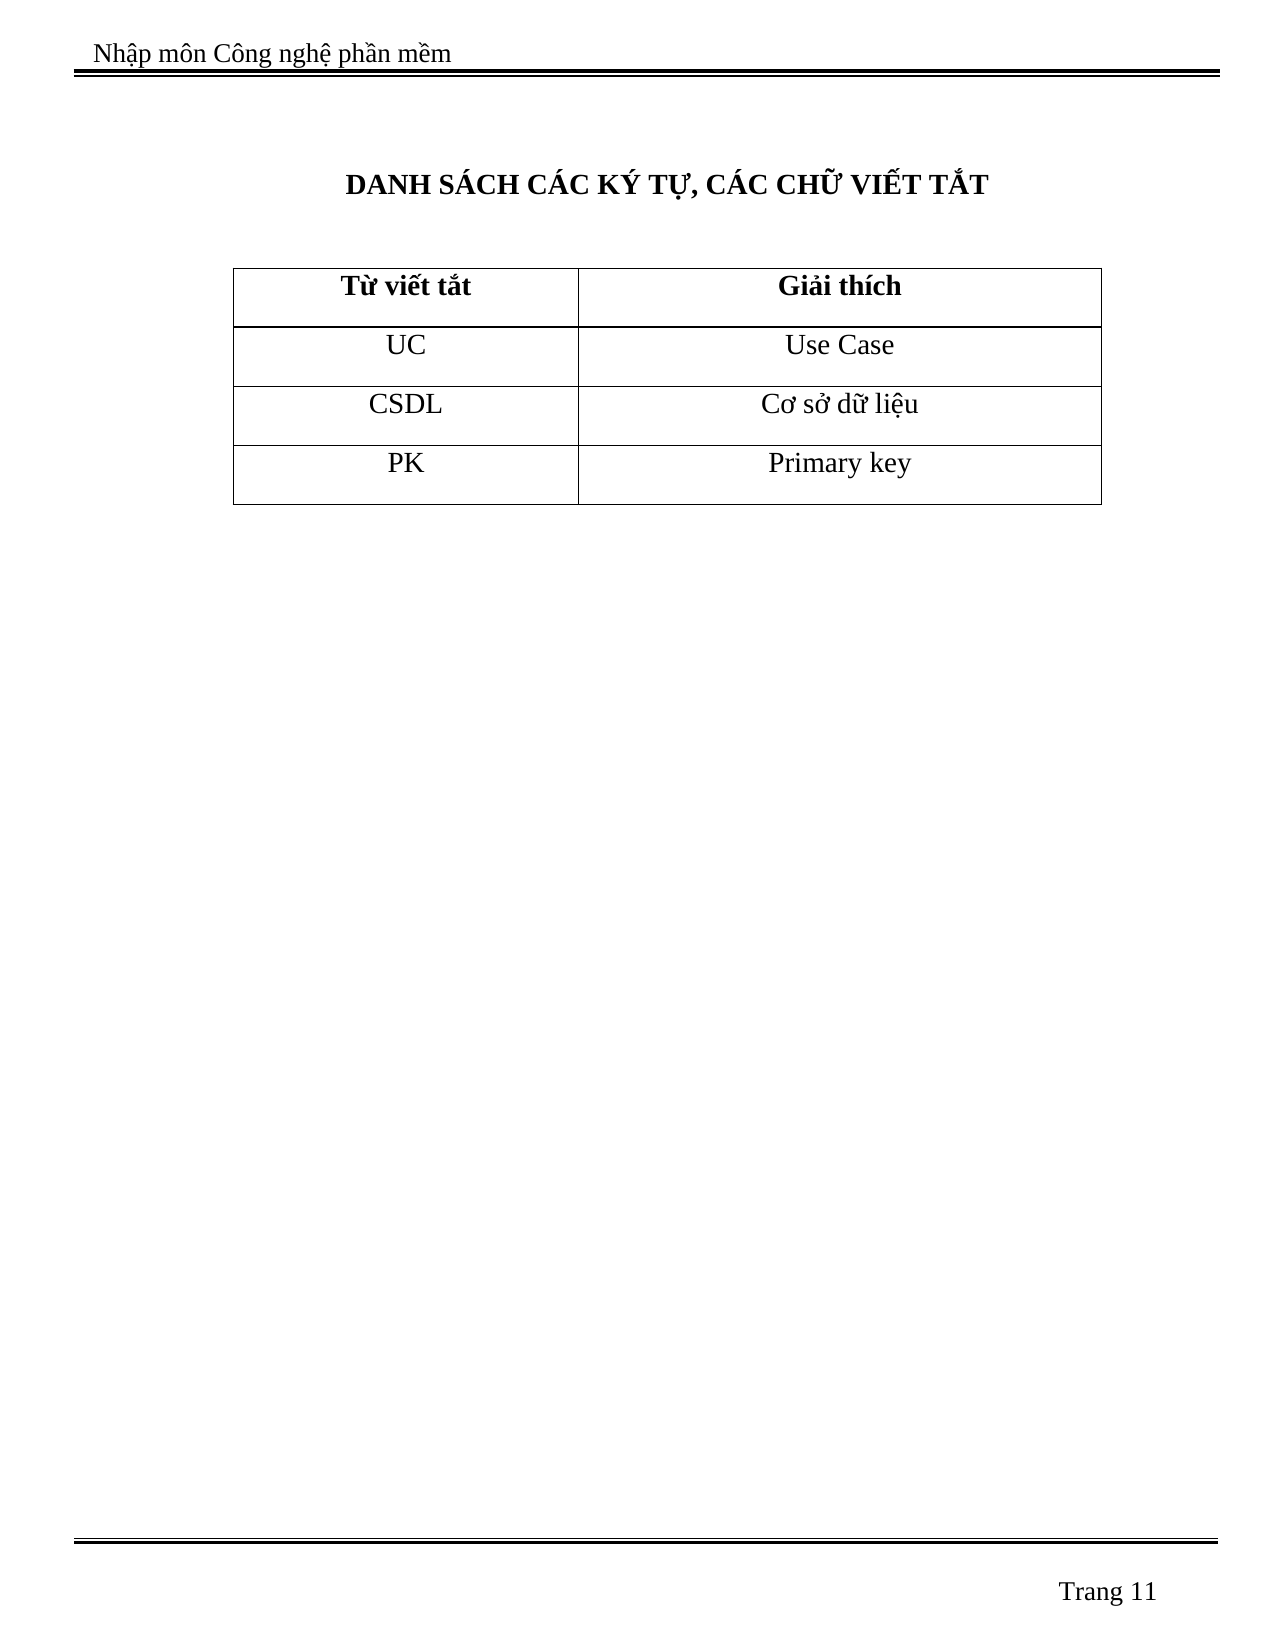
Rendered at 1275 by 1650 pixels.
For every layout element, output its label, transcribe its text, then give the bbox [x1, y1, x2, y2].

table_cell Use Case [579, 328, 1101, 386]
table_cell Primary key [579, 446, 1101, 504]
table_header Giải thích [579, 269, 1101, 326]
table_header Từ viết tắt [234, 269, 578, 326]
table_cell PK [234, 446, 578, 504]
text DANH SÁCH CÁC KÝ TỰ, CÁC CHỮ VIẾT TẮT [177, 167, 1157, 200]
table_cell Cơ sở dữ liệu [579, 387, 1101, 444]
table_cell CSDL [234, 387, 578, 444]
table_cell UC [234, 328, 578, 386]
